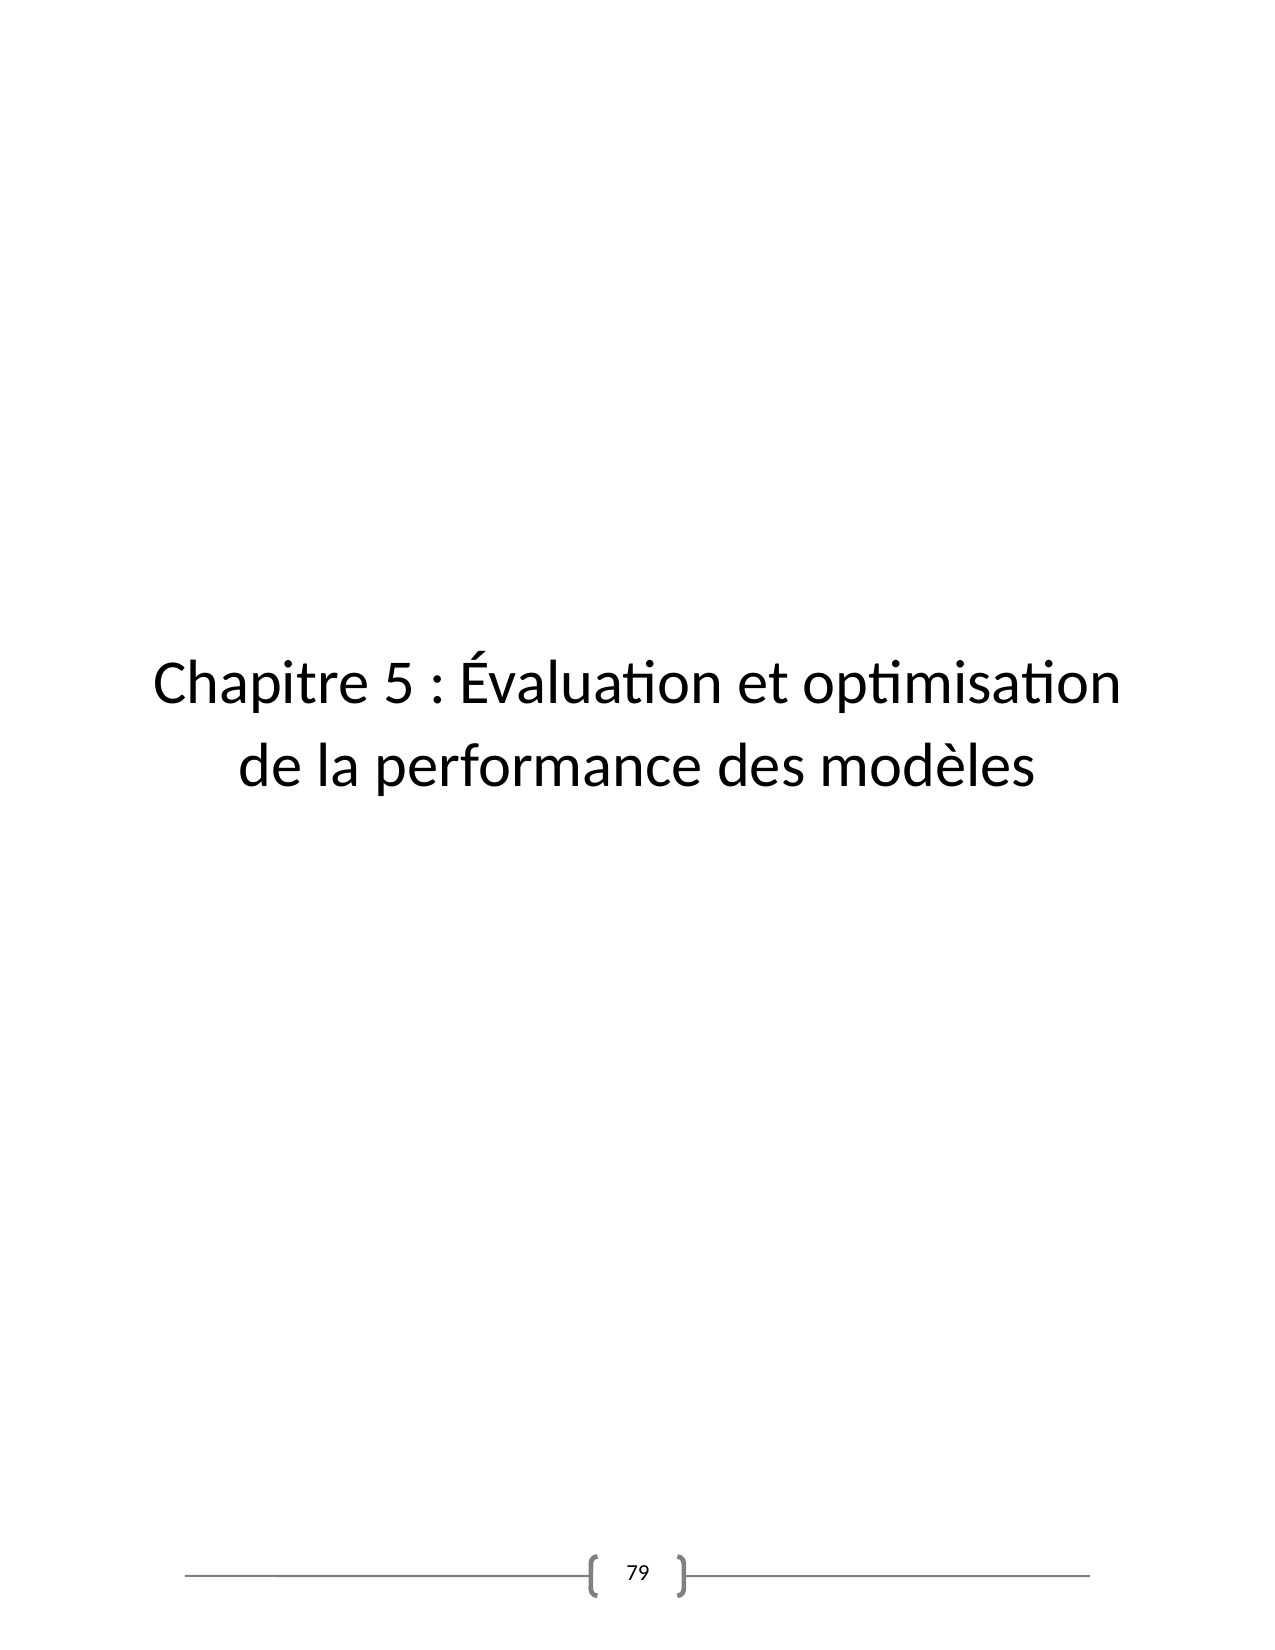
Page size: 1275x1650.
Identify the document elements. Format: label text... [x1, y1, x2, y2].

text Chapitre 5 : Évaluation et optimisation de la performance des modèles [148, 643, 1127, 802]
